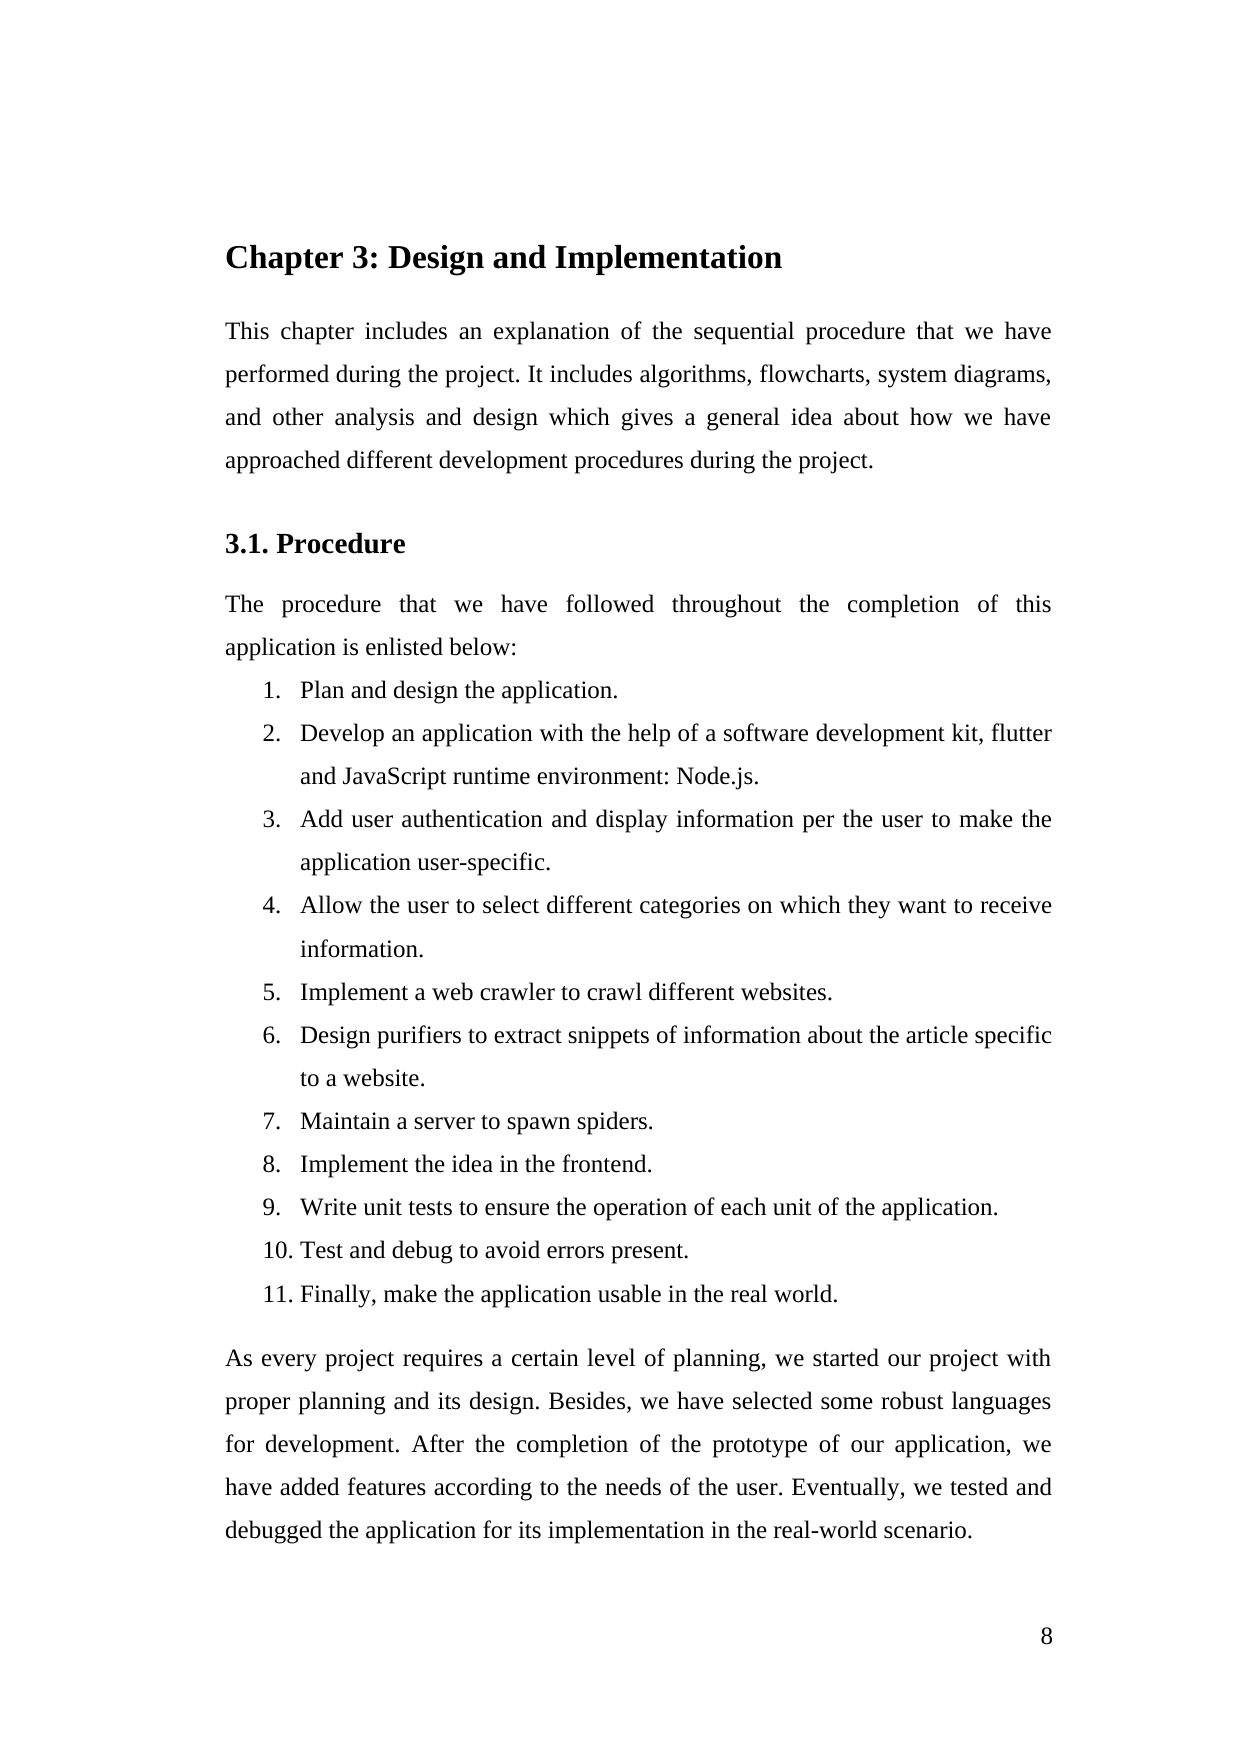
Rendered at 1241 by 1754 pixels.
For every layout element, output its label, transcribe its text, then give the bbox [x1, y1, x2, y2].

list Add user authentication and display information per the user to make the application user-specific. [262, 804, 1053, 876]
list Implement a web crawler to crawl different websites. [262, 977, 1053, 1006]
subtitle Design and Implementation [225, 237, 1053, 276]
list Test and debug to avoid errors present. [262, 1236, 1053, 1264]
text This chapter includes an explanation of the sequential procedure that we have performed during the project. It includes algorithms, flowcharts, system diagrams, and other analysis and design which gives a general idea about how we have approached different development procedures during the project. [225, 316, 1053, 474]
list Allow the user to select different categories on which they want to receive information. [262, 891, 1053, 962]
list Plan and design the application. [262, 675, 1053, 704]
list Maintain a server to spawn spiders. [262, 1106, 1053, 1135]
list Design purifiers to extract snippets of information about the article specific to a website. [262, 1020, 1053, 1092]
text As every project requires a certain level of planning, we started our project with proper planning and its design. Besides, we have selected some robust languages for development. After the completion of the prototype of our application, we have added features according to the needs of the user. Eventually, we tested and debugged the application for its implementation in the real-world scenario. [225, 1343, 1053, 1544]
text The procedure that we have followed throughout the completion of this application is enlisted below: [225, 589, 1053, 661]
list Develop an application with the help of a software development kit, flutter and JavaScript runtime environment: Node.js. [262, 718, 1053, 790]
list Implement the idea in the frontend. [262, 1149, 1053, 1178]
subtitle Procedure [225, 526, 1053, 559]
list Finally, make the application usable in the real world. [262, 1279, 1053, 1307]
list Write unit tests to ensure the operation of each unit of the application. [262, 1192, 1053, 1221]
